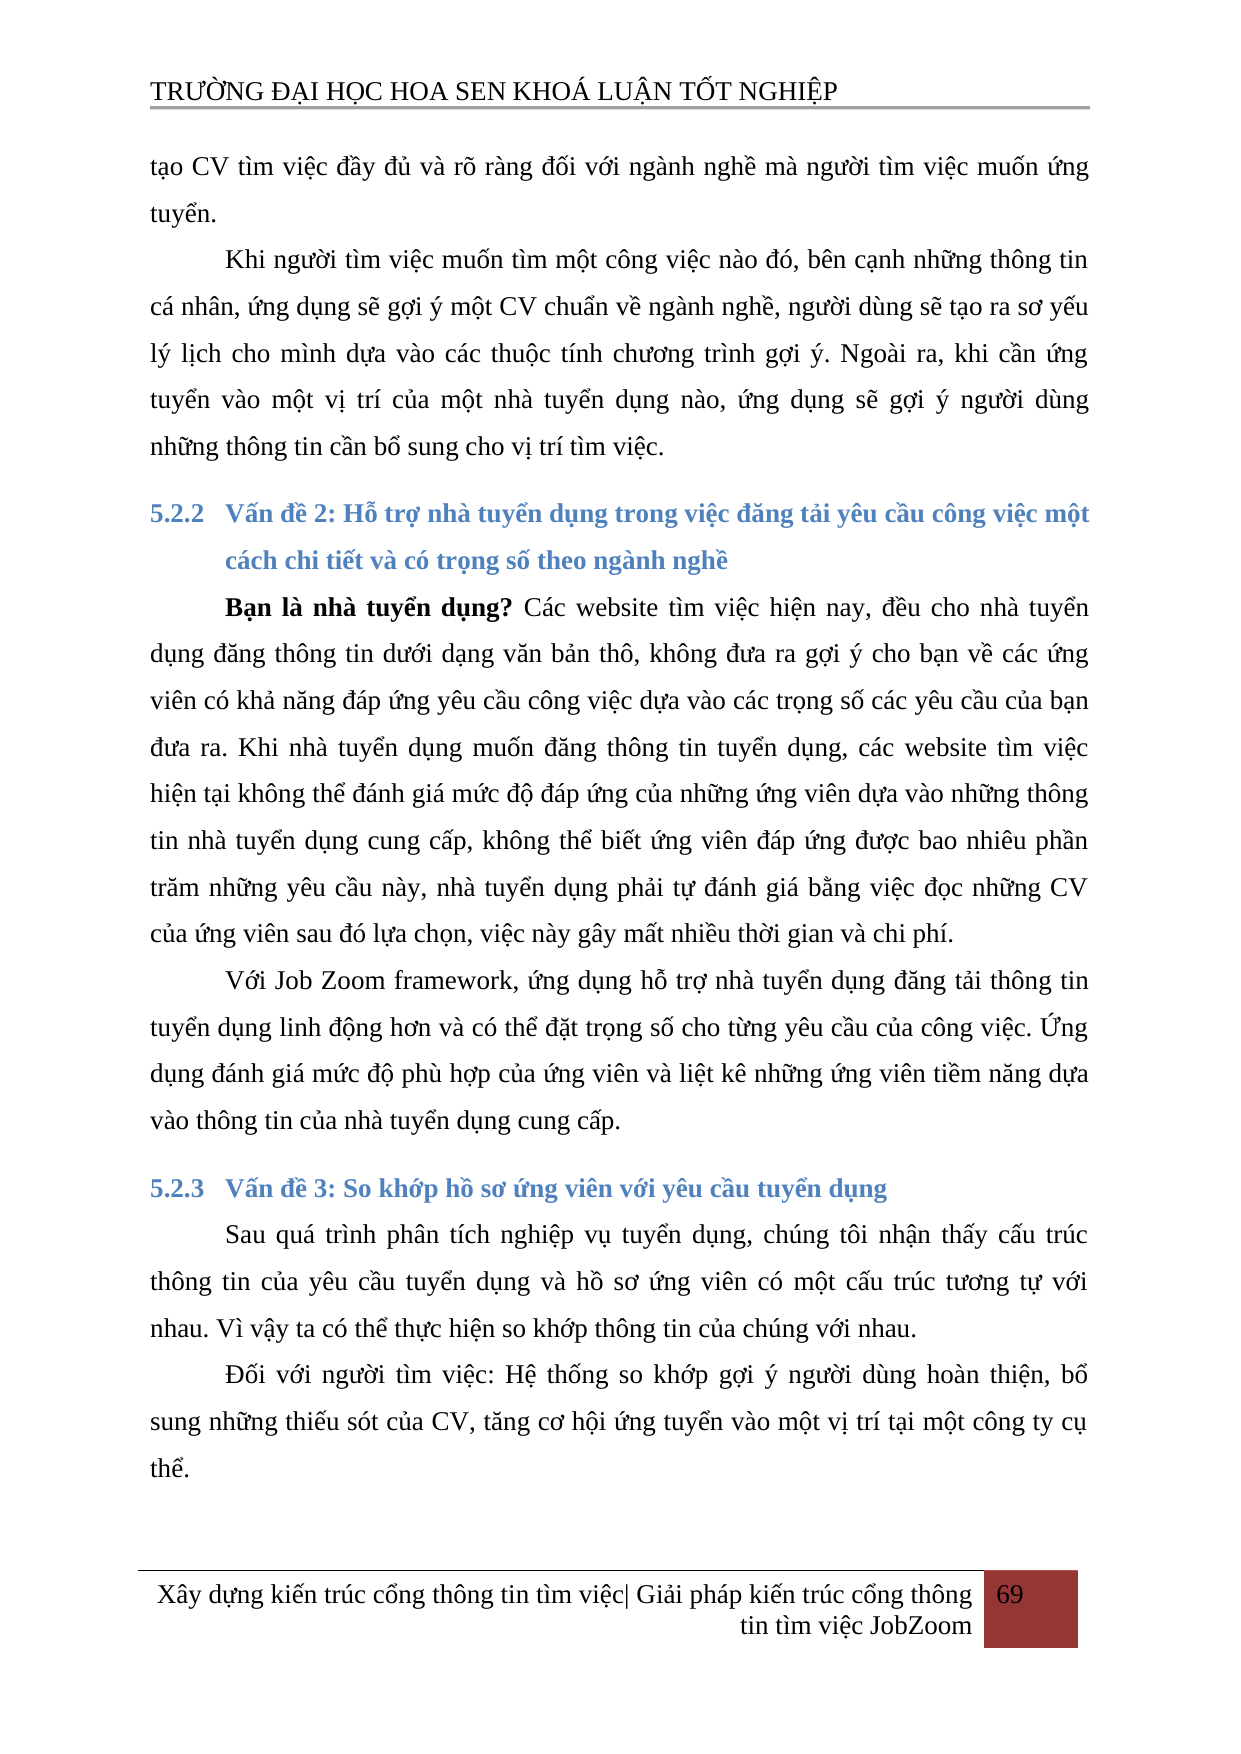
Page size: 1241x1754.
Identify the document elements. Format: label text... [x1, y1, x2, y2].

list Với Job Zoom framework, ứng dụng hỗ trợ nhà tuyển dụng đăng tải thông tin tuyển dụng linh động hơn và có thể đặt trọng số cho từng yêu cầu của công việc. Ứng dụng đánh giá mức độ phù hợp của ứng viên và liệt kê những ứng viên tiềm năng dựa vào thông tin của nhà tuyển dụng cung cấp. [150, 964, 1090, 1135]
text Đối với người tìm việc: Hệ thống so khớp gợi ý người dùng hoàn thiện, bổ sung những thiếu sót của CV, tăng cơ hội ứng tuyển vào một vị trí tại một công ty cụ thể. [150, 1358, 1090, 1483]
subtitle Vấn đề 3: So khớp hồ sơ ứng viên với yêu cầu tuyển dụng [150, 1172, 1090, 1203]
list Khi người tìm việc muốn tìm một công việc nào đó, bên cạnh những thông tin cá nhân, ứng dụng sẽ gợi ý một CV chuẩn về ngành nghề, người dùng sẽ tạo ra sơ yếu lý lịch cho mình dựa vào các thuộc tính chương trình gợi ý. Ngoài ra, khi cần ứng tuyển vào một vị trí của một nhà tuyển dụng nào, ứng dụng sẽ gợi ý người dùng những thông tin cần bổ sung cho vị trí tìm việc. [150, 243, 1090, 461]
text Sau quá trình phân tích nghiệp vụ tuyển dụng, chúng tôi nhận thấy cấu trúc thông tin của yêu cầu tuyển dụng và hồ sơ ứng viên có một cấu trúc tương tự với nhau. Vì vậy ta có thể thực hiện so khớp thông tin của chúng với nhau. [150, 1218, 1090, 1343]
subtitle Vấn đề 2: Hỗ trợ nhà tuyển dụng trong việc đăng tải yêu cầu công việc một cách chi tiết và có trọng số theo ngành nghề [150, 497, 1090, 575]
list Bạn là nhà tuyển dụng? Các website tìm việc hiện nay, đều cho nhà tuyển dụng đăng thông tin dưới dạng văn bản thô, không đưa ra gợi ý cho bạn về các ứng viên có khả năng đáp ứng yêu cầu công việc dựa vào các trọng số các yêu cầu của bạn đưa ra. Khi nhà tuyển dụng muốn đăng thông tin tuyển dụng, các website tìm việc hiện tại không thể đánh giá mức độ đáp ứng của những ứng viên dựa vào những thông tin nhà tuyển dụng cung cấp, không thể biết ứng viên đáp ứng được bao nhiêu phần trăm những yêu cầu này, nhà tuyển dụng phải tự đánh giá bằng việc đọc những CV của ứng viên sau đó lựa chọn, việc này gây mất nhiều thời gian và chi phí. [150, 591, 1090, 949]
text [150, 150, 1090, 228]
